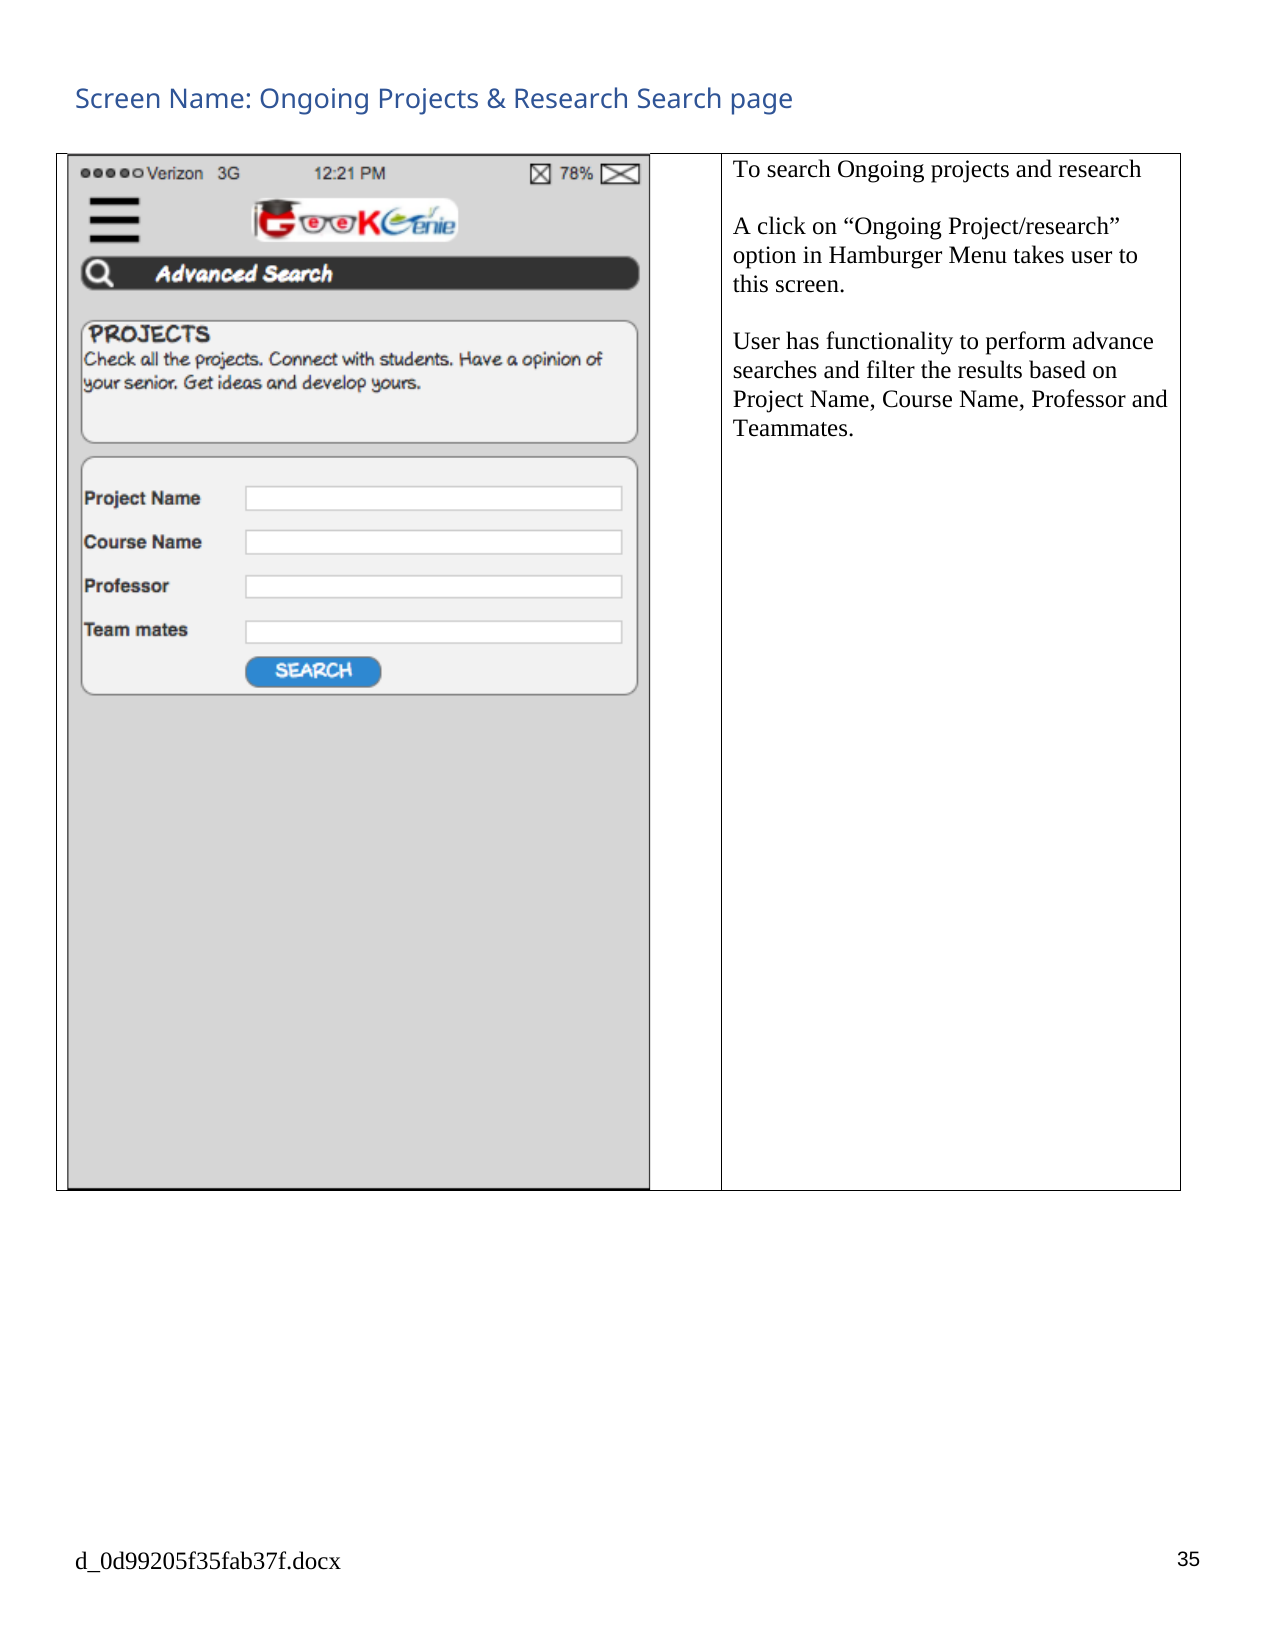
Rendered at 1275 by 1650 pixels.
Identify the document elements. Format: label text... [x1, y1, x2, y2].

picture [67, 153, 651, 1190]
table_header [57, 154, 67, 1190]
table_header [651, 154, 721, 1190]
table_header To search Ongoing projects and research A click on “Ongoing Project/research” option in Hamburger Menu takes user to this screen. User has functionality to perform advance searches and filter the results based on Project Name, Course Name, Professor and Teammates. [722, 154, 1180, 1190]
subtitle Screen Name: Ongoing Projects & Research Search page [75, 79, 1200, 116]
